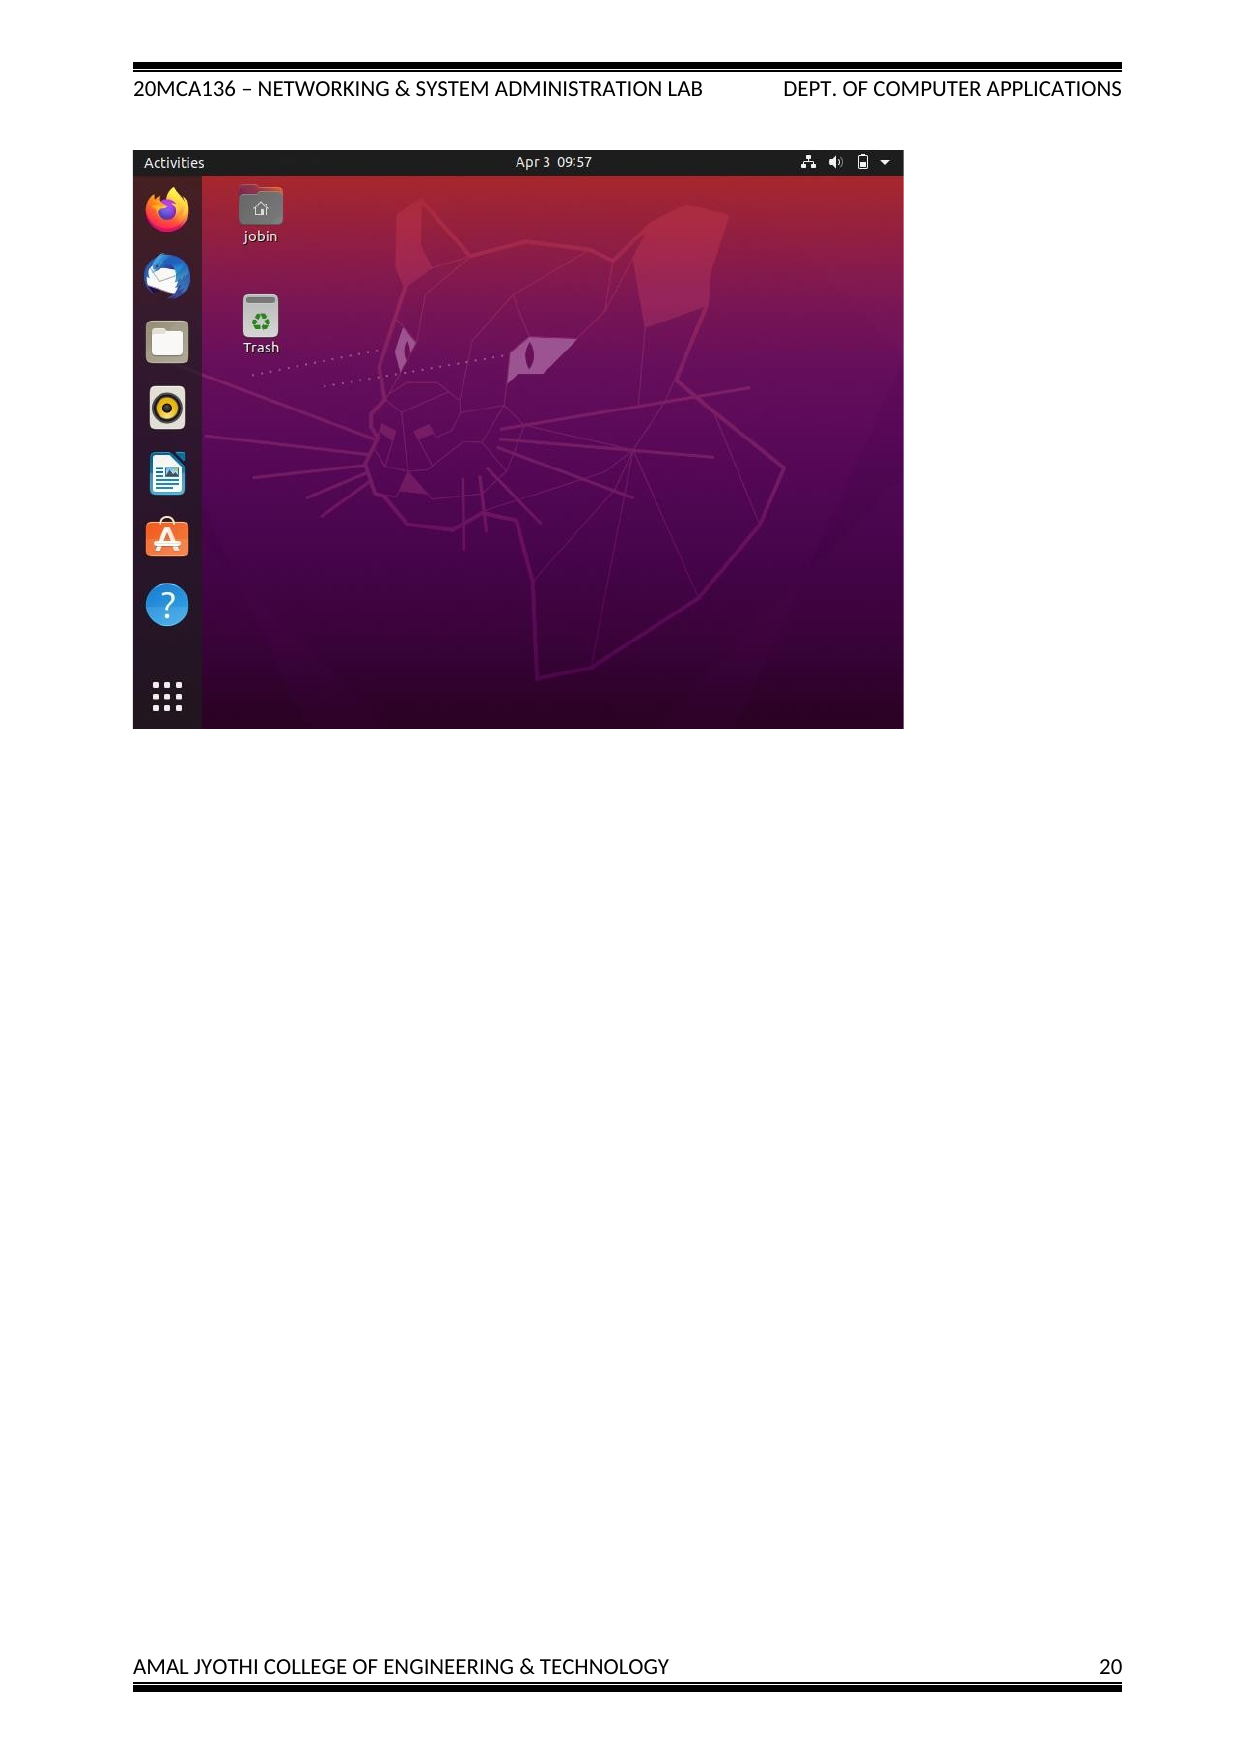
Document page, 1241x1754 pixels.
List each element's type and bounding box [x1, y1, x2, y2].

picture [132, 150, 904, 729]
